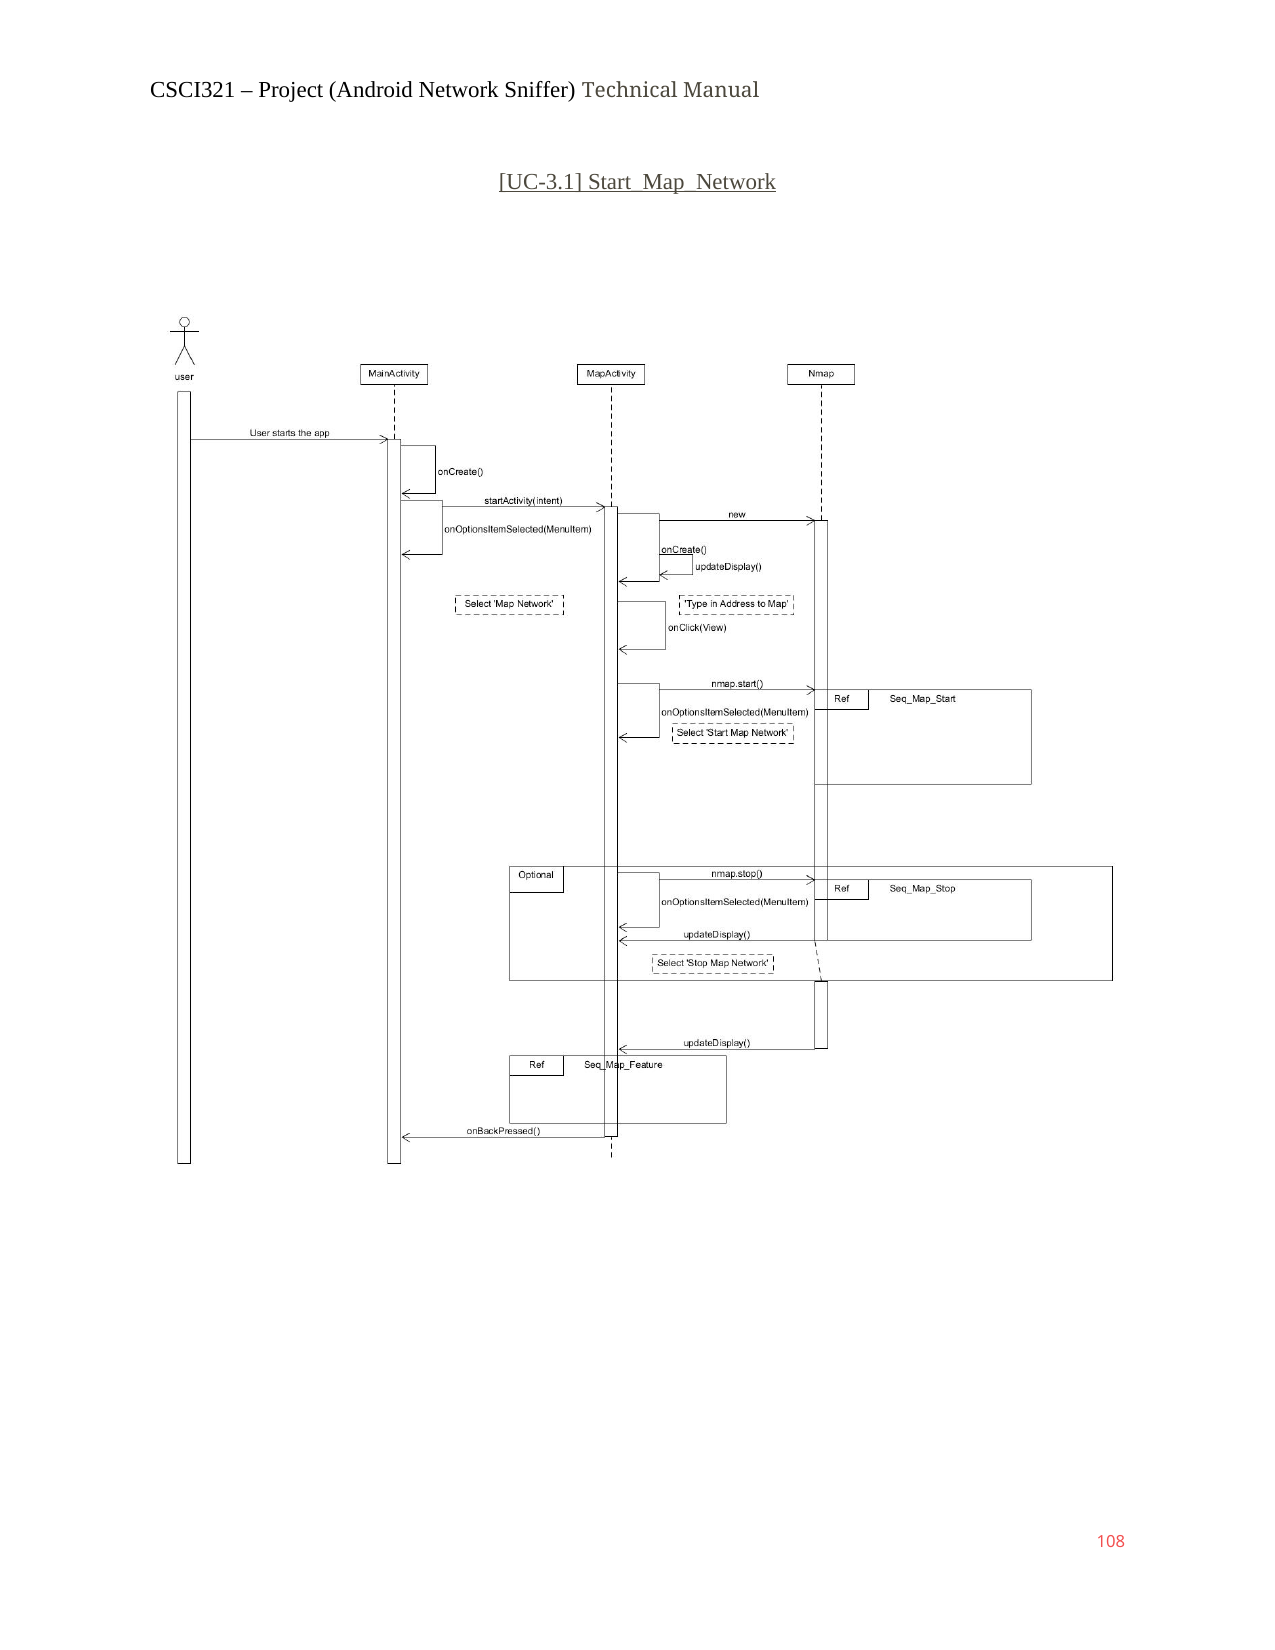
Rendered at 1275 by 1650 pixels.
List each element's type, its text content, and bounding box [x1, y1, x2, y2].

text [UC-3.1] Start_Map_Network [150, 168, 1125, 194]
picture [150, 303, 1125, 1184]
